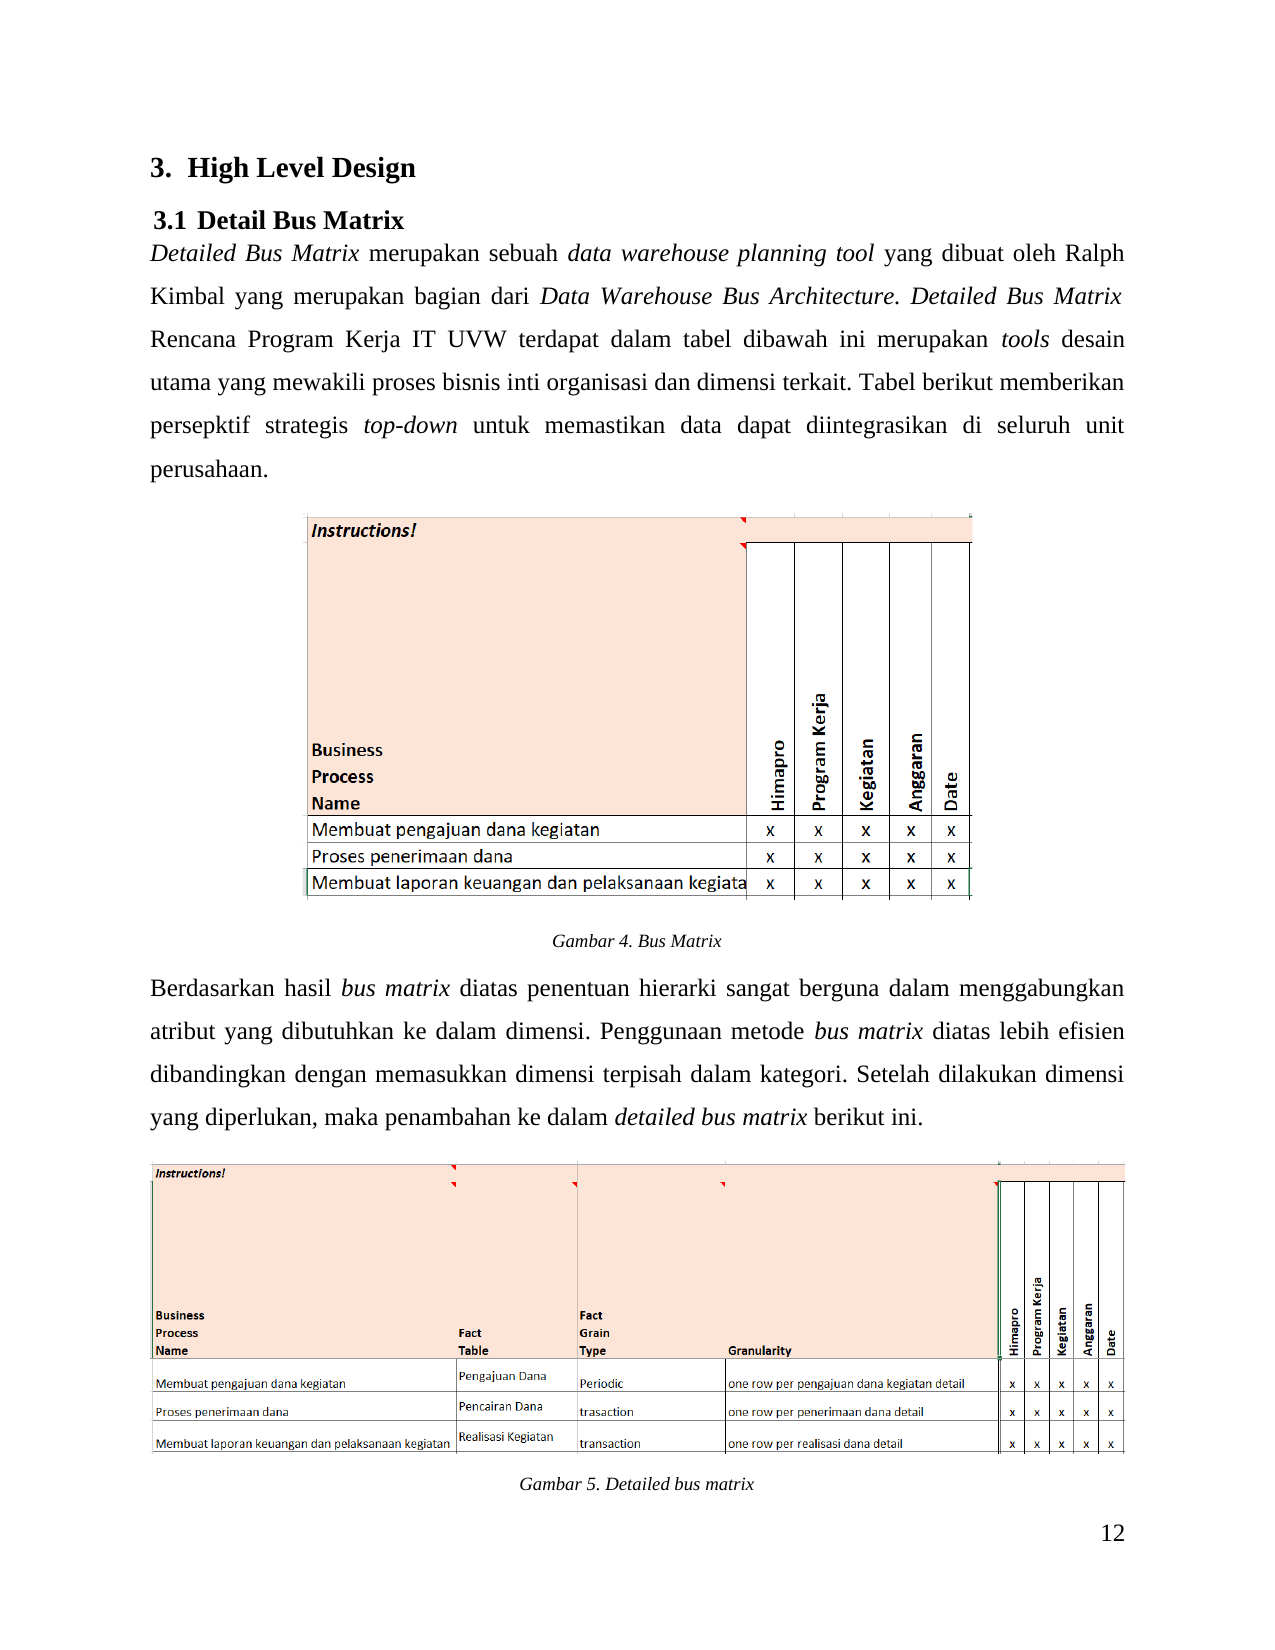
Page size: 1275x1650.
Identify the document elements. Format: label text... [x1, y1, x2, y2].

subtitle High Level Design [150, 150, 1125, 183]
text Detailed Bus Matrix merupakan sebuah data warehouse planning tool yang dibuat oleh Ralph Kimbal yang merupakan bagian dari Data Warehouse Bus Architecture. Detailed Bus Matrix Rencana Program Kerja IT UVW terdapat dalam tabel dibawah ini merupakan tools desain utama yang mewakili proses bisnis inti organisasi dan dimensi terkait. Tabel berikut memberikan persepktif strategis top-down untuk memastikan data dapat diintegrasikan di seluruh unit perusahaan. [150, 238, 1125, 482]
picture [302, 513, 973, 900]
text Berdasarkan hasil bus matrix diatas penentuan hierarki sangat berguna dalam menggabungkan atribut yang dibutuhkan ke dalam dimensi. Penggunaan metode bus matrix diatas lebih efisien dibandingkan dengan memasukkan dimensi terpisah dalam kategori. Setelah dilakukan dimensi yang diperlukan, maka penambahan ke dalam detailed bus matrix berikut ini. [150, 973, 1125, 1131]
subtitle Detail Bus Matrix [153, 204, 1125, 236]
text Gambar 5. Detailed bus matrix [150, 1472, 1125, 1494]
picture [150, 1161, 1125, 1454]
text Gambar 4. Bus Matrix [150, 930, 1125, 952]
